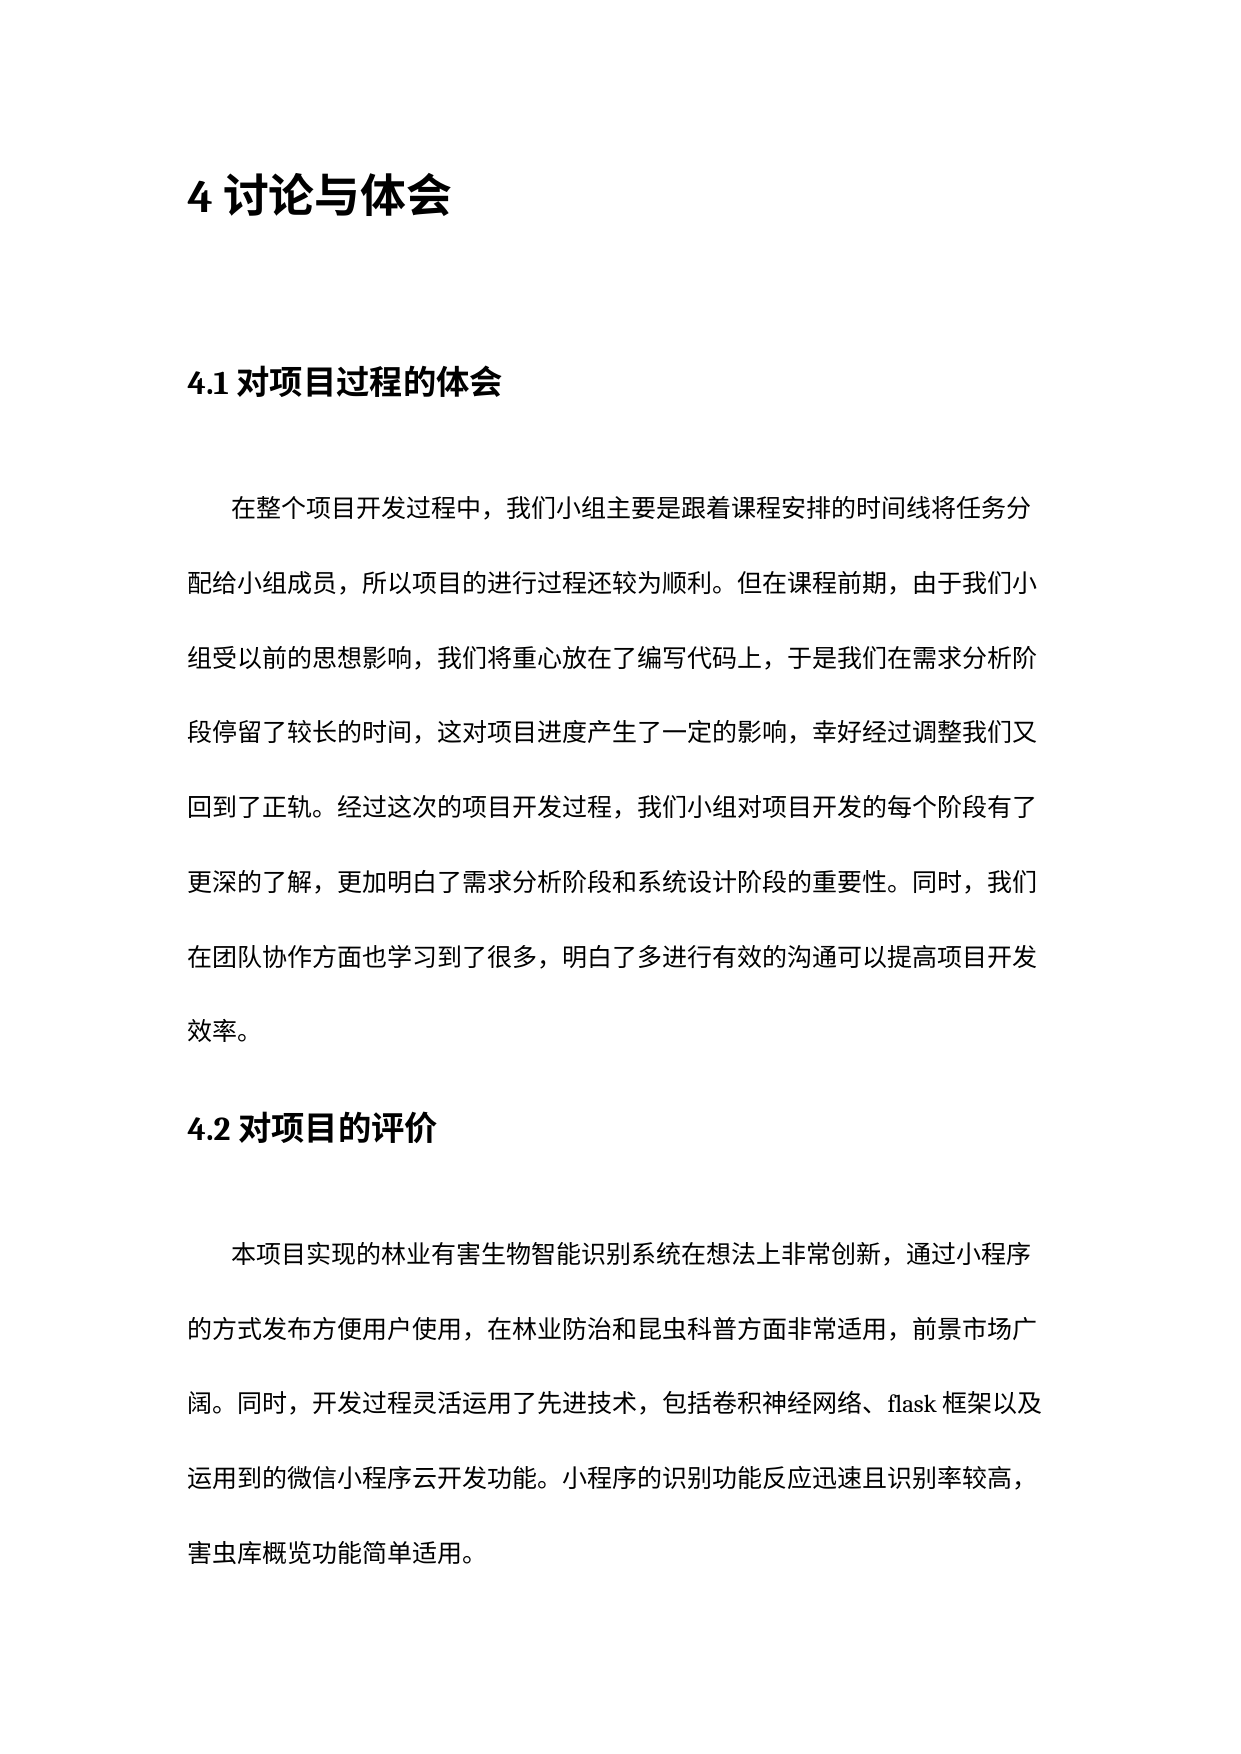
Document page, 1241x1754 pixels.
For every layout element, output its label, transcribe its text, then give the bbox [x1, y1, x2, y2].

text 在整个项目开发过程中，我们小组主要是跟着课程安排的时间线将任务分配给小组成员，所以项目的进行过程还较为顺利。但在课程前期，由于我们小组受以前的思想影响，我们将重心放在了编写代码上，于是我们在需求分析阶段停留了较长的时间，这对项目进度产生了一定的影响，幸好经过调整我们又回到了正轨。经过这次的项目开发过程，我们小组对项目开发的每个阶段有了更深的了解，更加明白了需求分析阶段和系统设计阶段的重要性。同时，我们在团队协作方面也学习到了很多，明白了多进行有效的沟通可以提高项目开发效率。 [187, 474, 1053, 1062]
subtitle 4.2 对项目的评价 [187, 1095, 1053, 1160]
text 本项目实现的林业有害生物智能识别系统在想法上非常创新，通过小程序的方式发布方便用户使用，在林业防治和昆虫科普方面非常适用，前景市场广阔。同时，开发过程灵活运用了先进技术，包括卷积神经网络、flask框架以及运用到的微信小程序云开发功能。小程序的识别功能反应迅速且识别率较高，害虫库概览功能简单适用。 [187, 1220, 1053, 1584]
subtitle 4 讨论与体会 [187, 162, 1053, 227]
subtitle 4.1 对项目过程的体会 [187, 349, 1053, 414]
